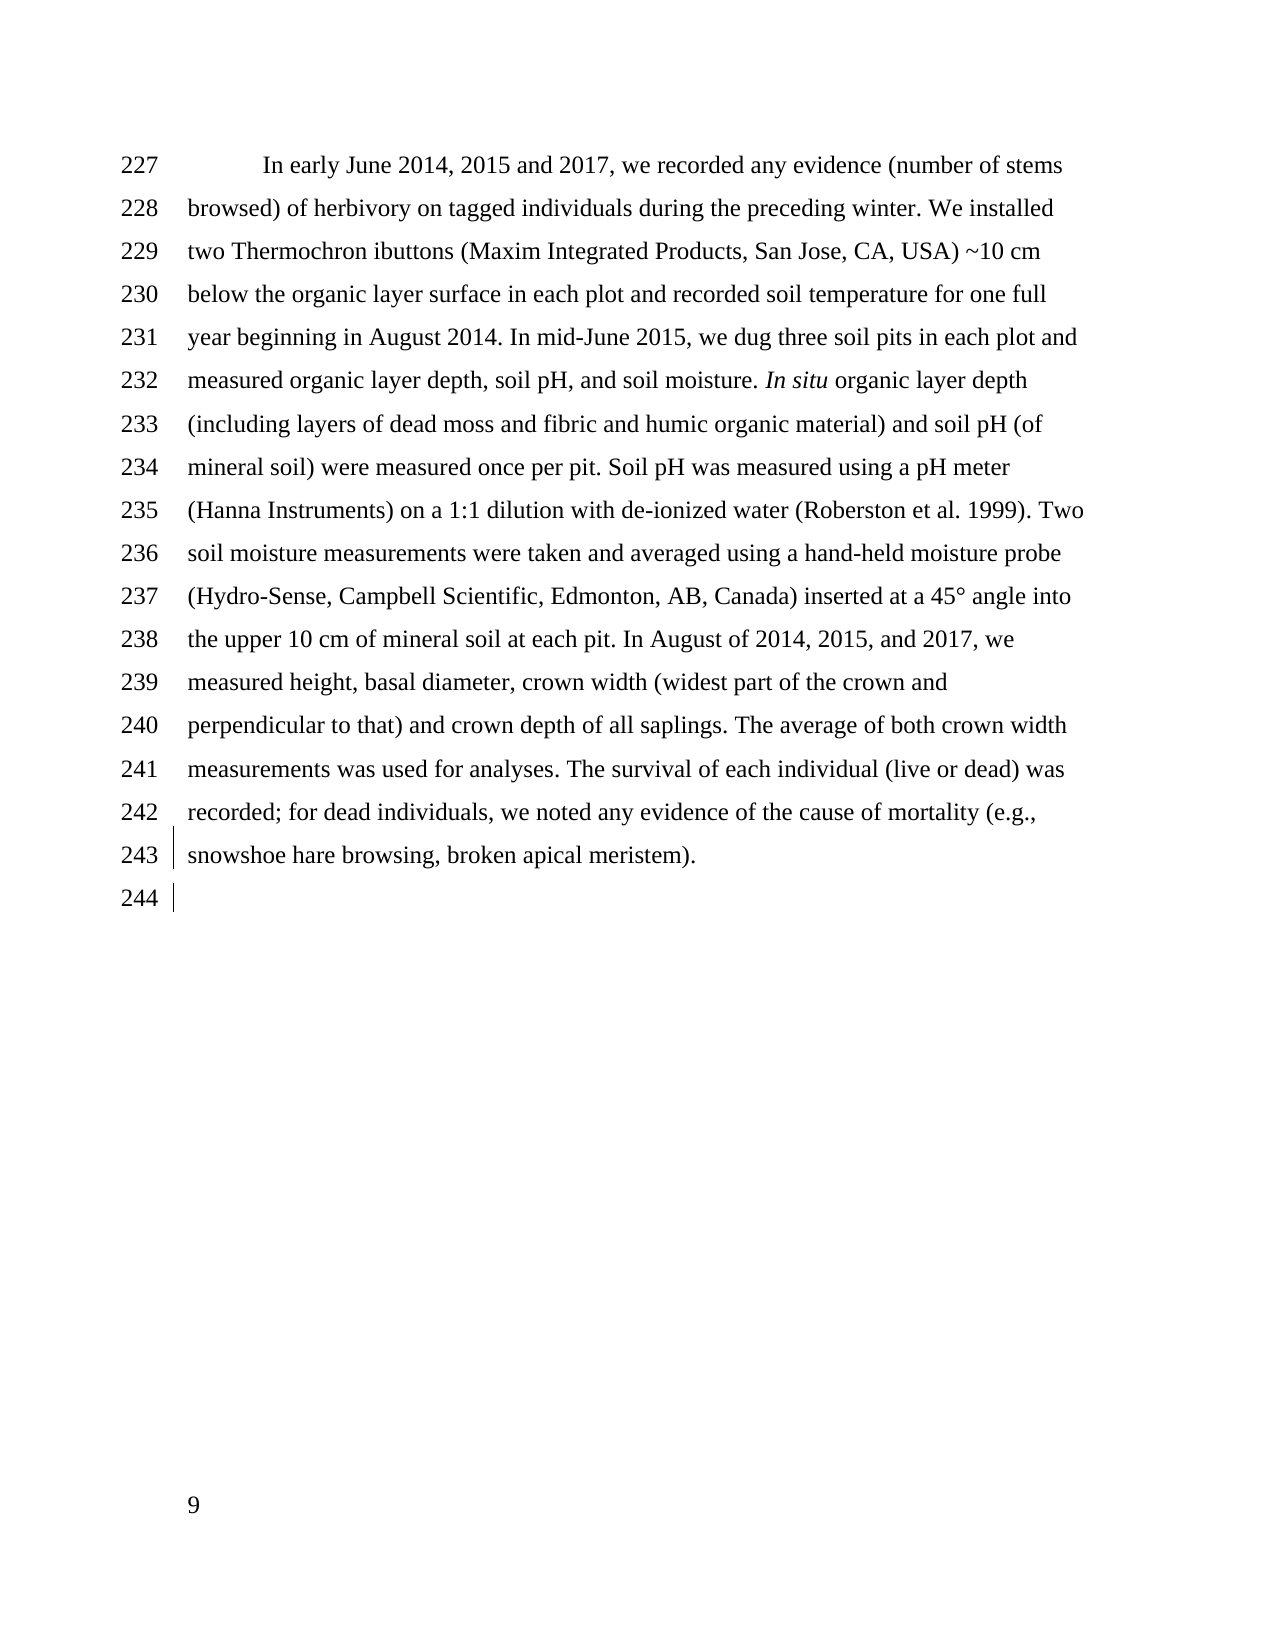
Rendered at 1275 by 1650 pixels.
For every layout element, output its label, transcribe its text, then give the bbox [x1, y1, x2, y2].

text In early June 2014, 2015 and 2017, we recorded any evidence (number of stems browsed) of herbivory on tagged individuals during the preceding winter. We installed two Thermochron ibuttons (Maxim Integrated Products, San Jose, CA, USA) ~10 cm below the organic layer surface in each plot and recorded soil temperature for one full year beginning in August 2014. In mid-June 2015, we dug three soil pits in each plot and measured organic layer depth, soil pH, and soil moisture. In situ organic layer depth (including layers of dead moss and fibric and humic organic material) and soil pH (of mineral soil) were measured once per pit. Soil pH was measured using a pH meter (Hanna Instruments) on a 1:1 dilution with de-ionized water (Roberston et al. 1999). Two soil moisture measurements were taken and averaged using a hand-held moisture probe (Hydro-Sense, Campbell Scientific, Edmonton, AB, Canada) inserted at a 45° angle into the upper 10 cm of mineral soil at each pit. In August of 2014, 2015, and 2017, we measured height, basal diameter, crown width (widest part of the crown and perpendicular to that) and crown depth of all saplings. The average of both crown width measurements was used for analyses. The survival of each individual (live or dead) was recorded; for dead individuals, we noted any evidence of the cause of mortality (e.g., snowshoe hare browsing, broken apical meristem). [187, 150, 1087, 869]
